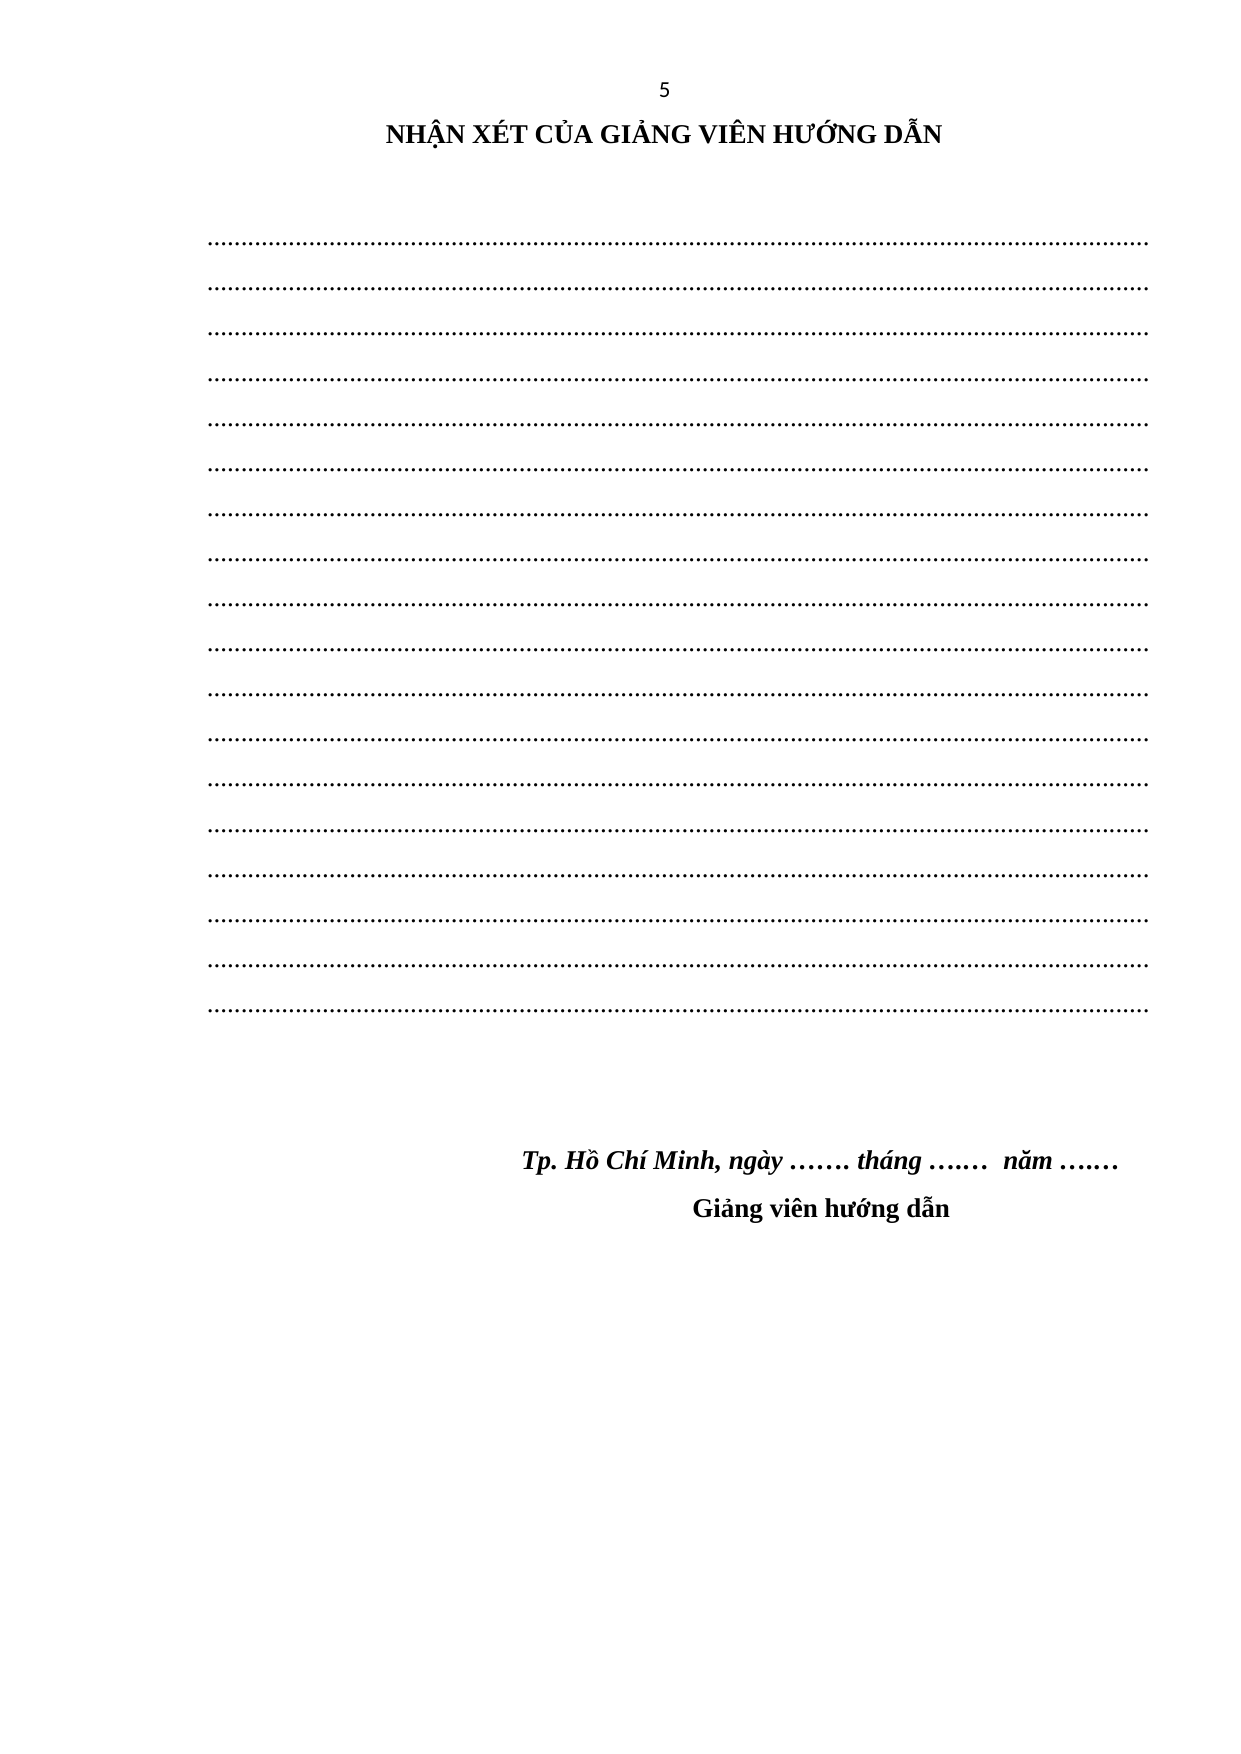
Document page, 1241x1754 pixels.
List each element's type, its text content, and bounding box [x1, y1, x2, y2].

table_header Tp. Hồ Chí Minh, ngày ……. tháng ….… năm ….… Giảng viên hướng dẫn [479, 1132, 1163, 1289]
text NHẬN XÉT CỦA GIẢNG VIÊN HƯỚNG DẪN [207, 118, 1122, 150]
